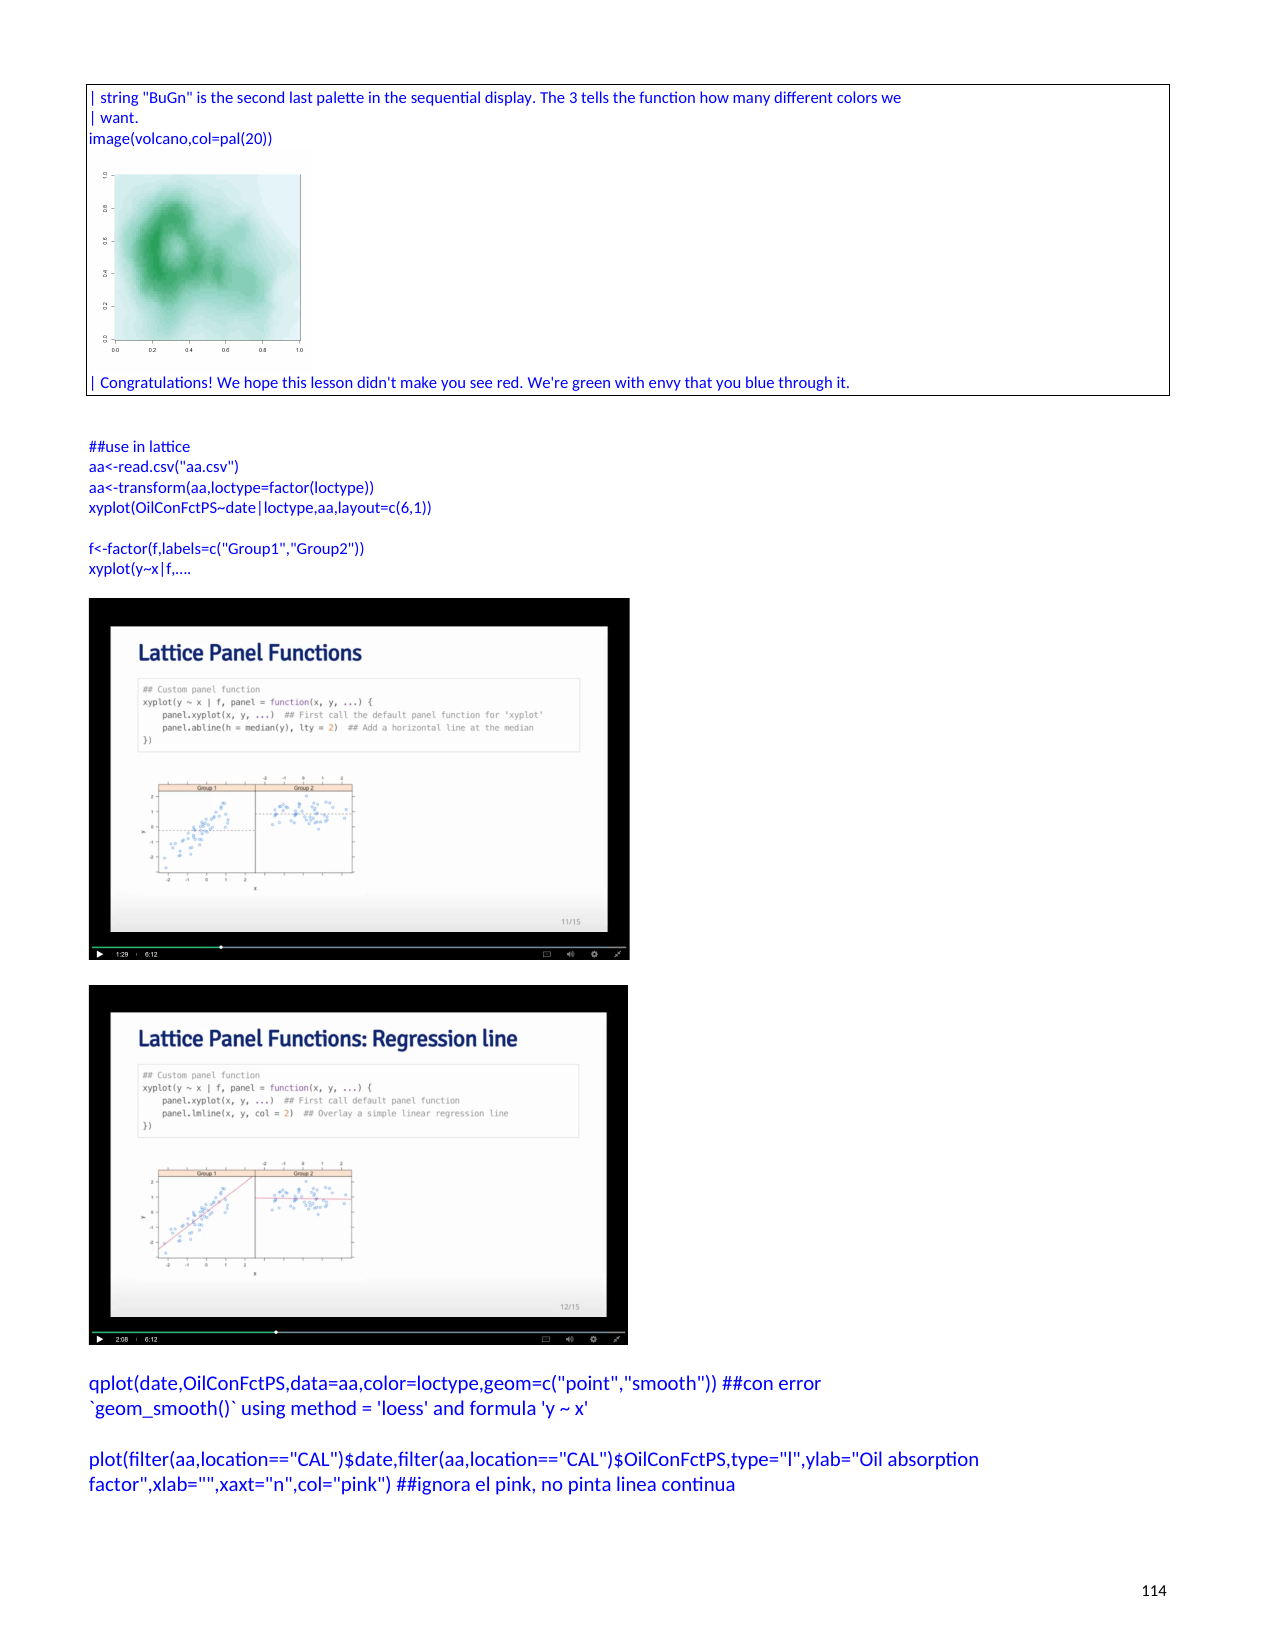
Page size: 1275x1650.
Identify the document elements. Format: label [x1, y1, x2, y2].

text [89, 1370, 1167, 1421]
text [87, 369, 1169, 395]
picture [88, 985, 628, 1345]
picture [88, 148, 313, 373]
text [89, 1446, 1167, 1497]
picture [88, 598, 630, 960]
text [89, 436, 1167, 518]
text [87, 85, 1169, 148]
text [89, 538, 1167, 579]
